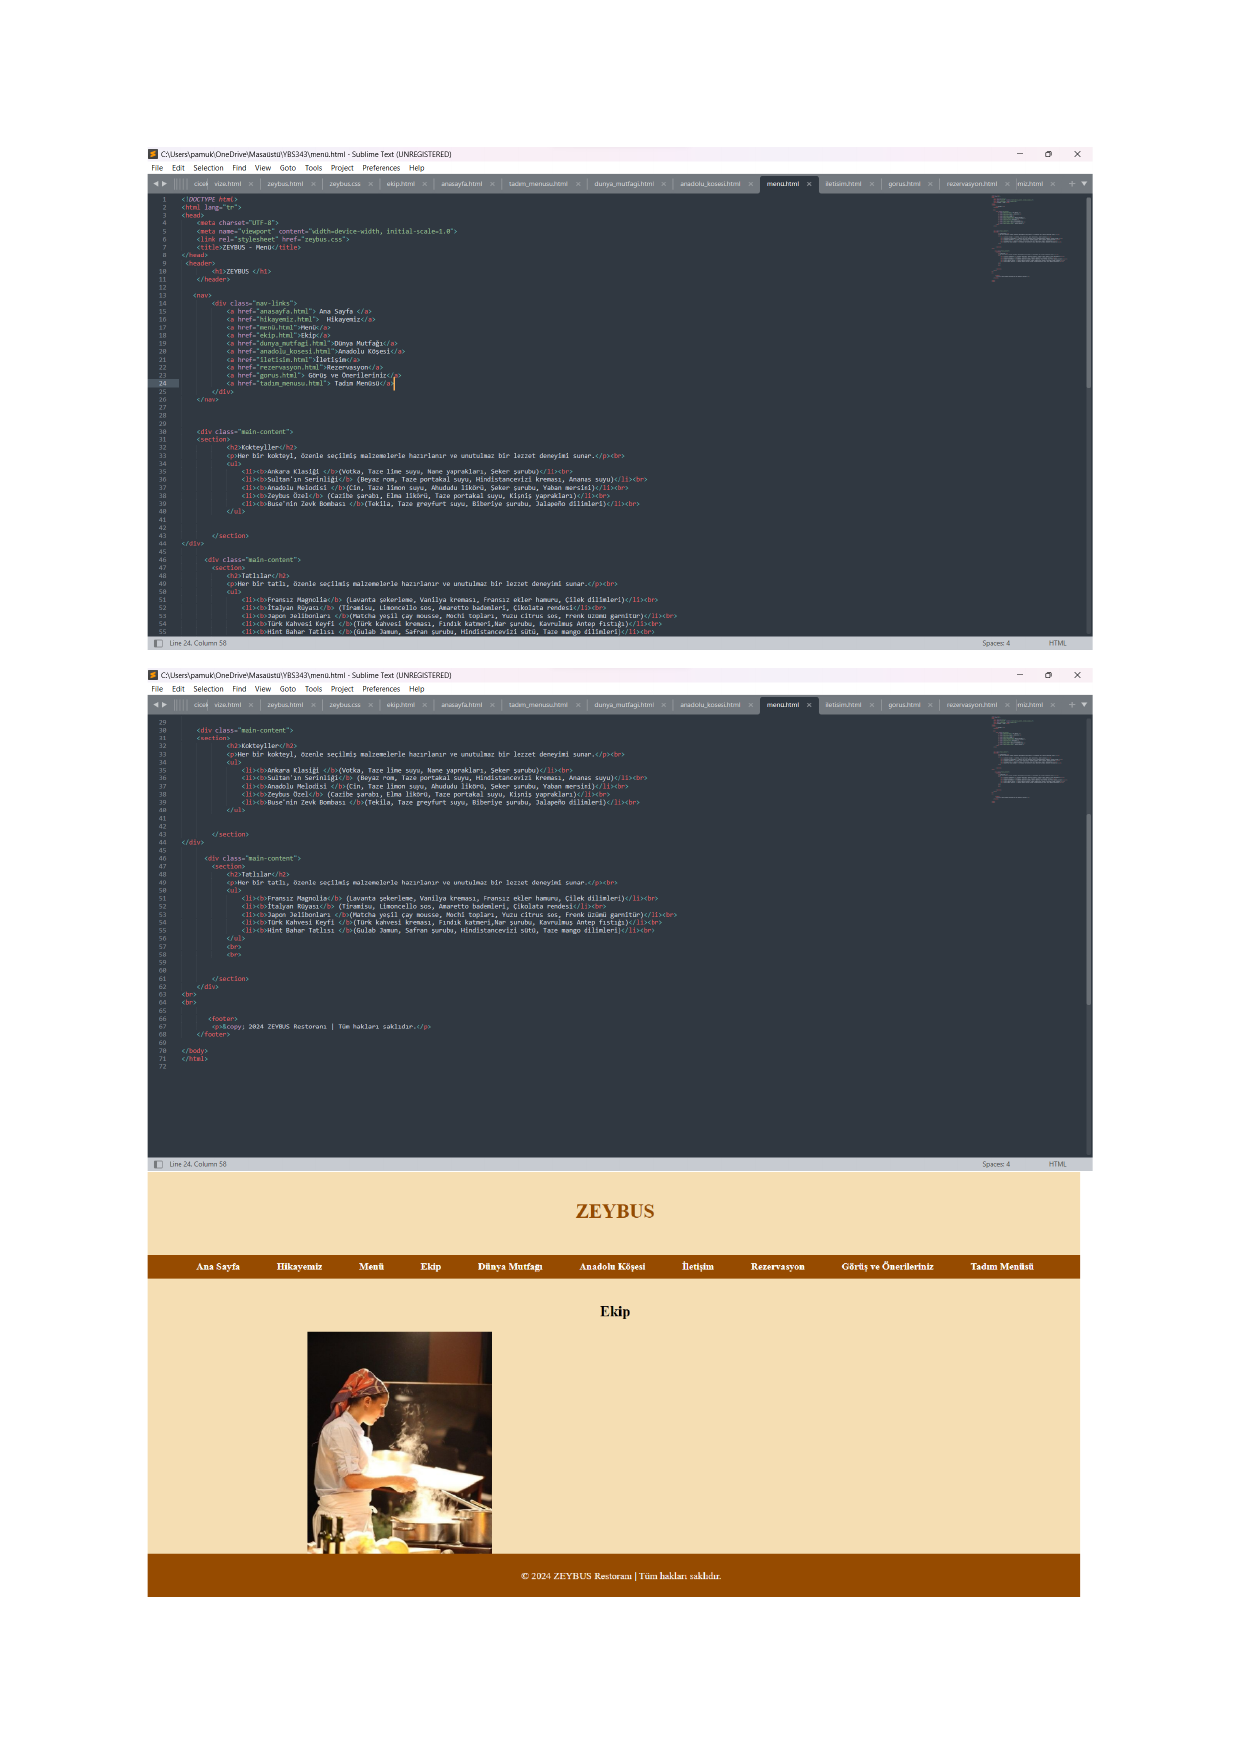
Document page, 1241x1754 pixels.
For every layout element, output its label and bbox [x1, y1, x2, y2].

picture [147, 668, 1093, 1171]
picture [147, 1172, 1080, 1597]
picture [147, 147, 1093, 650]
